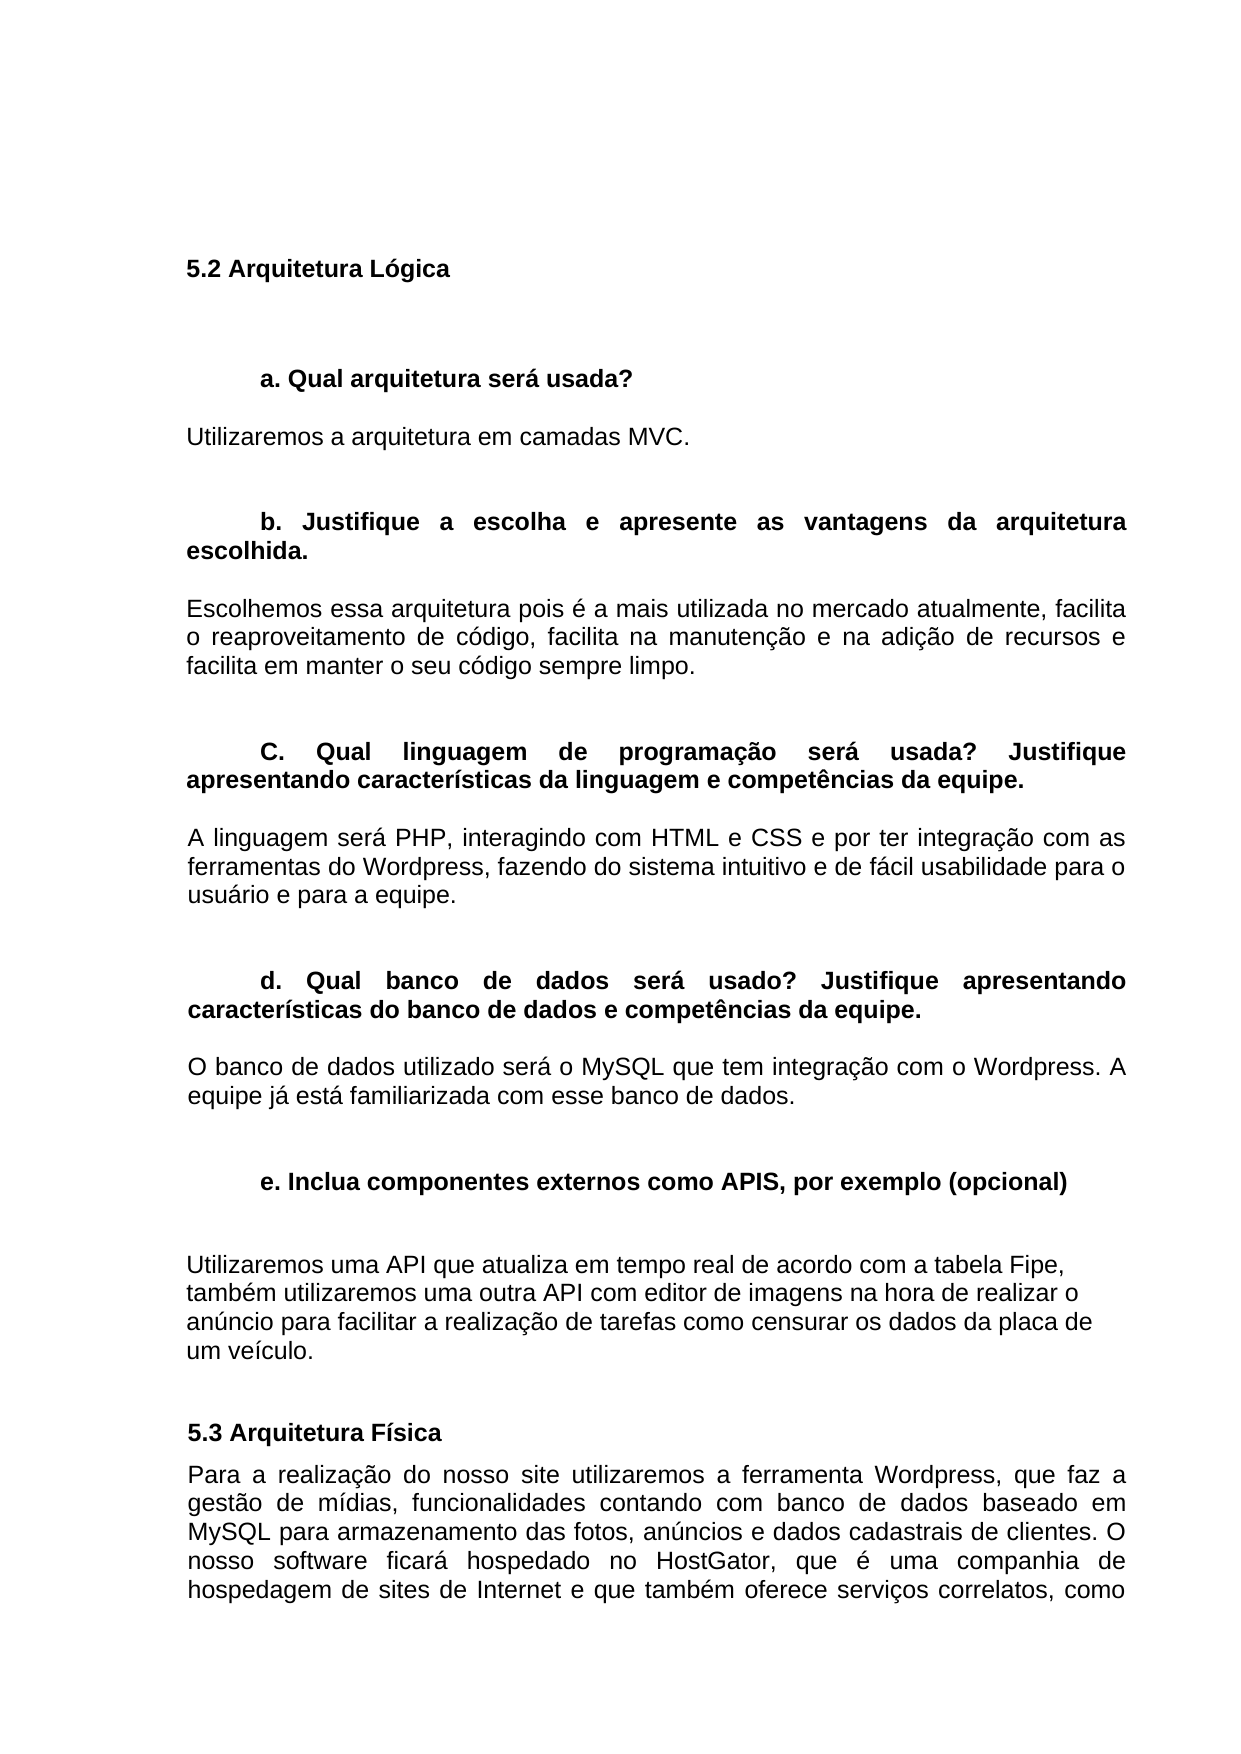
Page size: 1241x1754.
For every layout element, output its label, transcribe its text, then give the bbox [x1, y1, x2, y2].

text a. Qual arquitetura será usada? [186, 364, 1128, 393]
text Escolhemos essa arquitetura pois é a mais utilizada no mercado atualmente, facilita o reaproveitamento de código, facilita na manutenção e na adição de recursos e facilita em manter o seu código sempre limpo. [186, 593, 1128, 680]
text e. Inclua componentes externos como APIS, por exemplo (opcional) [187, 1167, 1128, 1196]
text 5.3 Arquitetura Física [187, 1418, 1128, 1447]
text 5.2 Arquitetura Lógica [112, 254, 1128, 311]
text Utilizaremos a arquitetura em camadas MVC. [150, 422, 1128, 451]
text O banco de dados utilizado será o MySQL que tem integração com o Wordpress. A equipe já está familiarizada com esse banco de dados. [187, 1052, 1128, 1109]
text Utilizaremos uma API que atualiza em tempo real de acordo com a tabela Fipe, também utilizaremos uma outra API com editor de imagens na hora de realizar o anúncio para facilitar a realização de tarefas como censurar os dados da placa de um veículo. [186, 1249, 1128, 1364]
text b. Justifique a escolha e apresente as vantagens da arquitetura escolhida. [186, 507, 1128, 565]
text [187, 1459, 1128, 1603]
text C. Qual linguagem de programação será usada? Justifique apresentando características da linguagem e competências da equipe. [186, 737, 1128, 794]
text d. Qual banco de dados será usado? Justifique apresentando características do banco de dados e competências da equipe. [187, 966, 1128, 1023]
text A linguagem será PHP, interagindo com HTML e CSS e por ter integração com as ferramentas do Wordpress, fazendo do sistema intuitivo e de fácil usabilidade para o usuário e para a equipe. [187, 823, 1128, 909]
